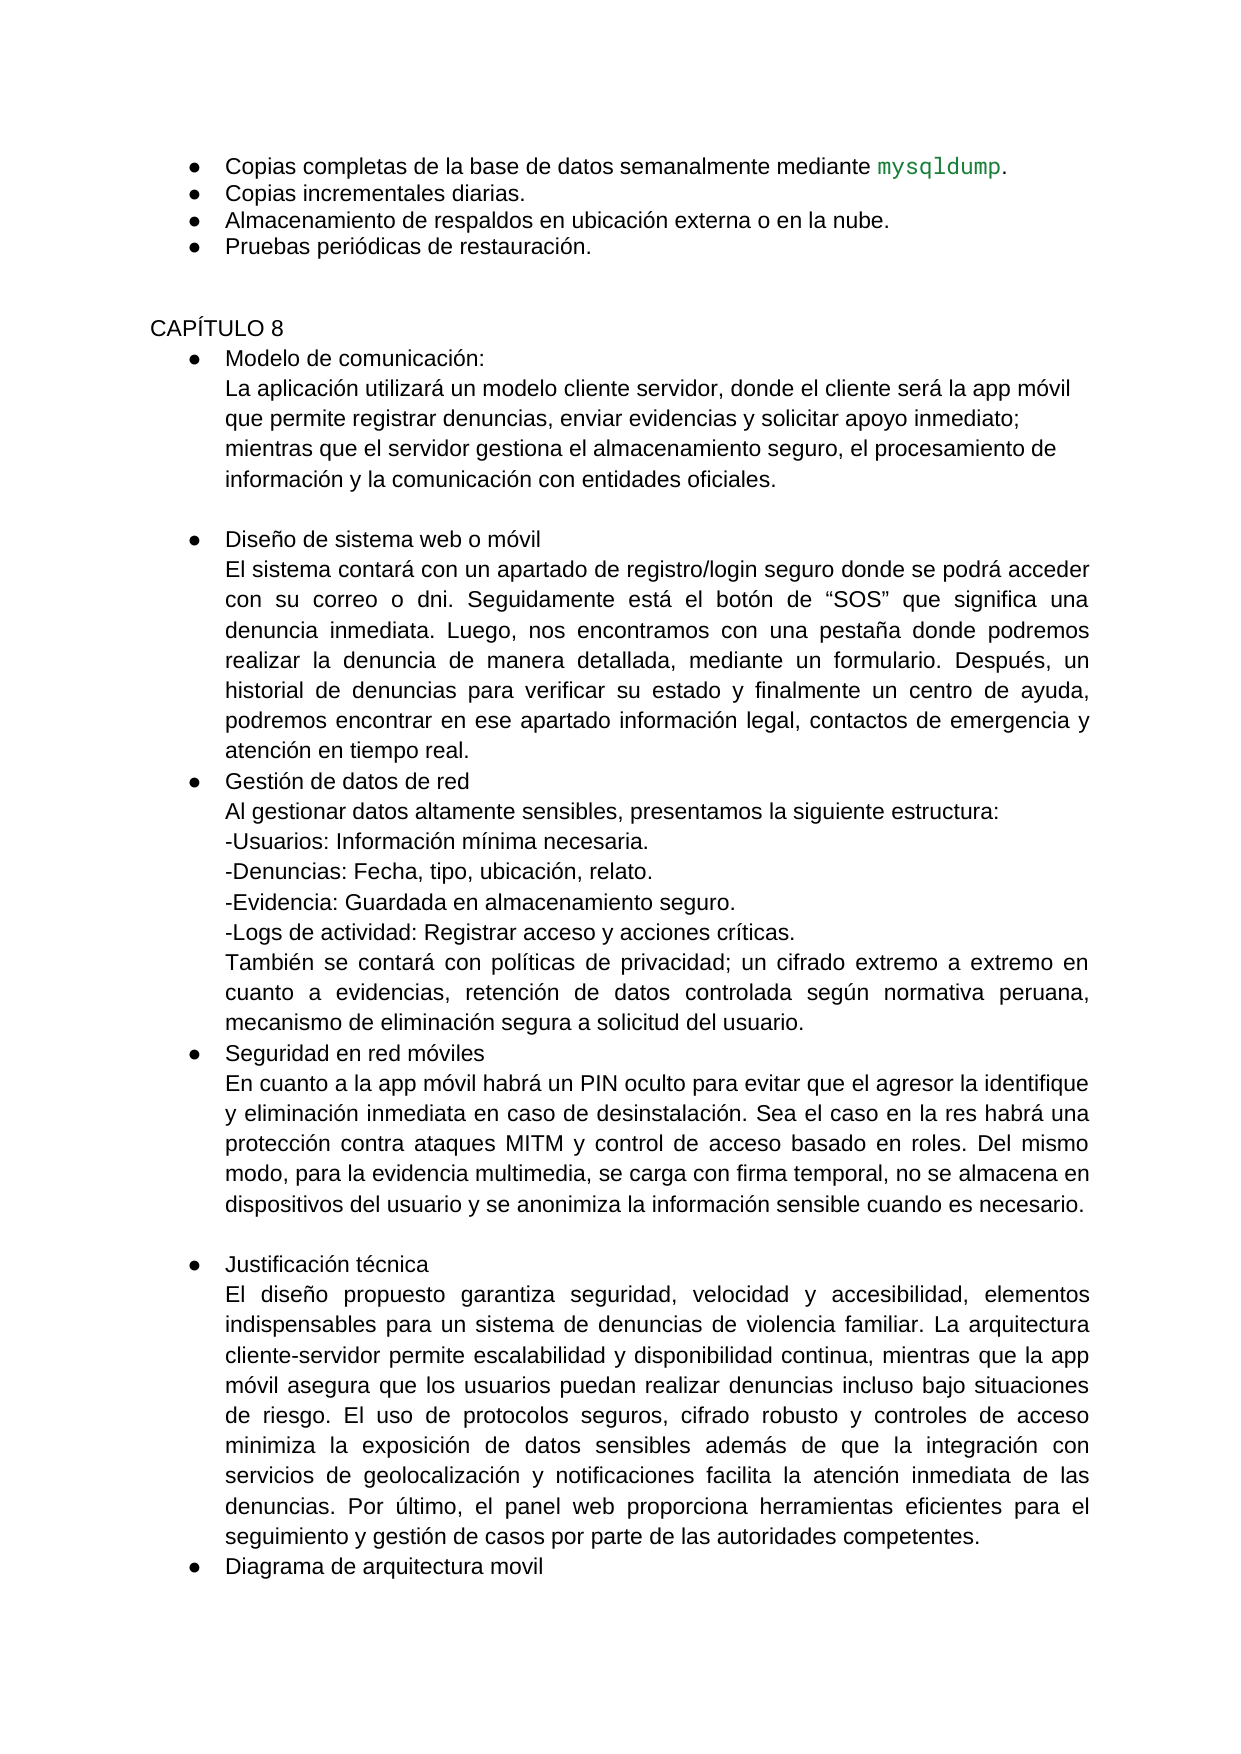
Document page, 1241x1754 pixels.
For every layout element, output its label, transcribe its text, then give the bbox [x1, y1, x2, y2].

text En cuanto a la app móvil habrá un PIN oculto para evitar que el agresor la identifique y eliminación inmediata en caso de desinstalación. Sea el caso en la res habrá una protección contra ataques MITM y control de acceso basado en roles. Del mismo modo, para la evidencia multimedia, se carga con firma temporal, no se almacena en dispositivos del usuario y se anonimiza la información sensible cuando es necesario. [225, 1070, 1090, 1217]
text -Usuarios: Información mínima necesaria. [225, 828, 1090, 854]
text También se contará con políticas de privacidad; un cifrado extremo a extremo en cuanto a evidencias, retención de datos controlada según normativa peruana, mecanismo de eliminación segura a solicitud del usuario. [225, 949, 1090, 1036]
list Modelo de comunicación: [187, 345, 1090, 371]
list Copias incrementales diarias. [187, 180, 1090, 207]
text El diseño propuesto garantiza seguridad, velocidad y accesibilidad, elementos indispensables para un sistema de denuncias de violencia familiar. La arquitectura cliente-servidor permite escalabilidad y disponibilidad continua, mientras que la app móvil asegura que los usuarios puedan realizar denuncias incluso bajo situaciones de riesgo. El uso de protocolos seguros, cifrado robusto y controles de acceso minimiza la exposición de datos sensibles además de que la integración con servicios de geolocalización y notificaciones facilita la atención inmediata de las denuncias. Por último, el panel web proporciona herramientas eficientes para el seguimiento y gestión de casos por parte de las autoridades competentes. [225, 1281, 1090, 1549]
text El sistema contará con un apartado de registro/login seguro donde se podrá acceder con su correo o dni. Seguidamente está el botón de “SOS” que significa una denuncia inmediata. Luego, nos encontramos con una pestaña donde podremos realizar la denuncia de manera detallada, mediante un formulario. Después, un historial de denuncias para verificar su estado y finalmente un centro de ayuda, podremos encontrar en ese apartado información legal, contactos de emergencia y atención en tiempo real. [225, 556, 1090, 764]
list Pruebas periódicas de restauración. [187, 233, 1090, 259]
list Gestión de datos de red [187, 768, 1090, 794]
text La aplicación utilizará un modelo cliente servidor, donde el cliente será la app móvil que permite registrar denuncias, enviar evidencias y solicitar apoyo inmediato; mientras que el servidor gestiona el almacenamiento seguro, el procesamiento de información y la comunicación con entidades oficiales. [225, 375, 1090, 492]
text Al gestionar datos altamente sensibles, presentamos la siguiente estructura: [225, 798, 1090, 824]
text -Evidencia: Guardada en almacenamiento seguro. [225, 888, 1090, 915]
list Almacenamiento de respaldos en ubicación externa o en la nube. [187, 207, 1090, 233]
text -Denuncias: Fecha, tipo, ubicación, relato. [225, 858, 1090, 884]
text -Logs de actividad: Registrar acceso y acciones críticas. [225, 919, 1090, 945]
list Diagrama de arquitectura movil [187, 1553, 1090, 1579]
list Justificación técnica [187, 1251, 1090, 1277]
list Copias completas de la base de datos semanalmente mediante mysqldump. [187, 150, 1090, 180]
text CAPÍTULO 8 [150, 314, 1090, 341]
list Diseño de sistema web o móvil [187, 526, 1090, 552]
list Seguridad en red móviles [187, 1039, 1090, 1066]
